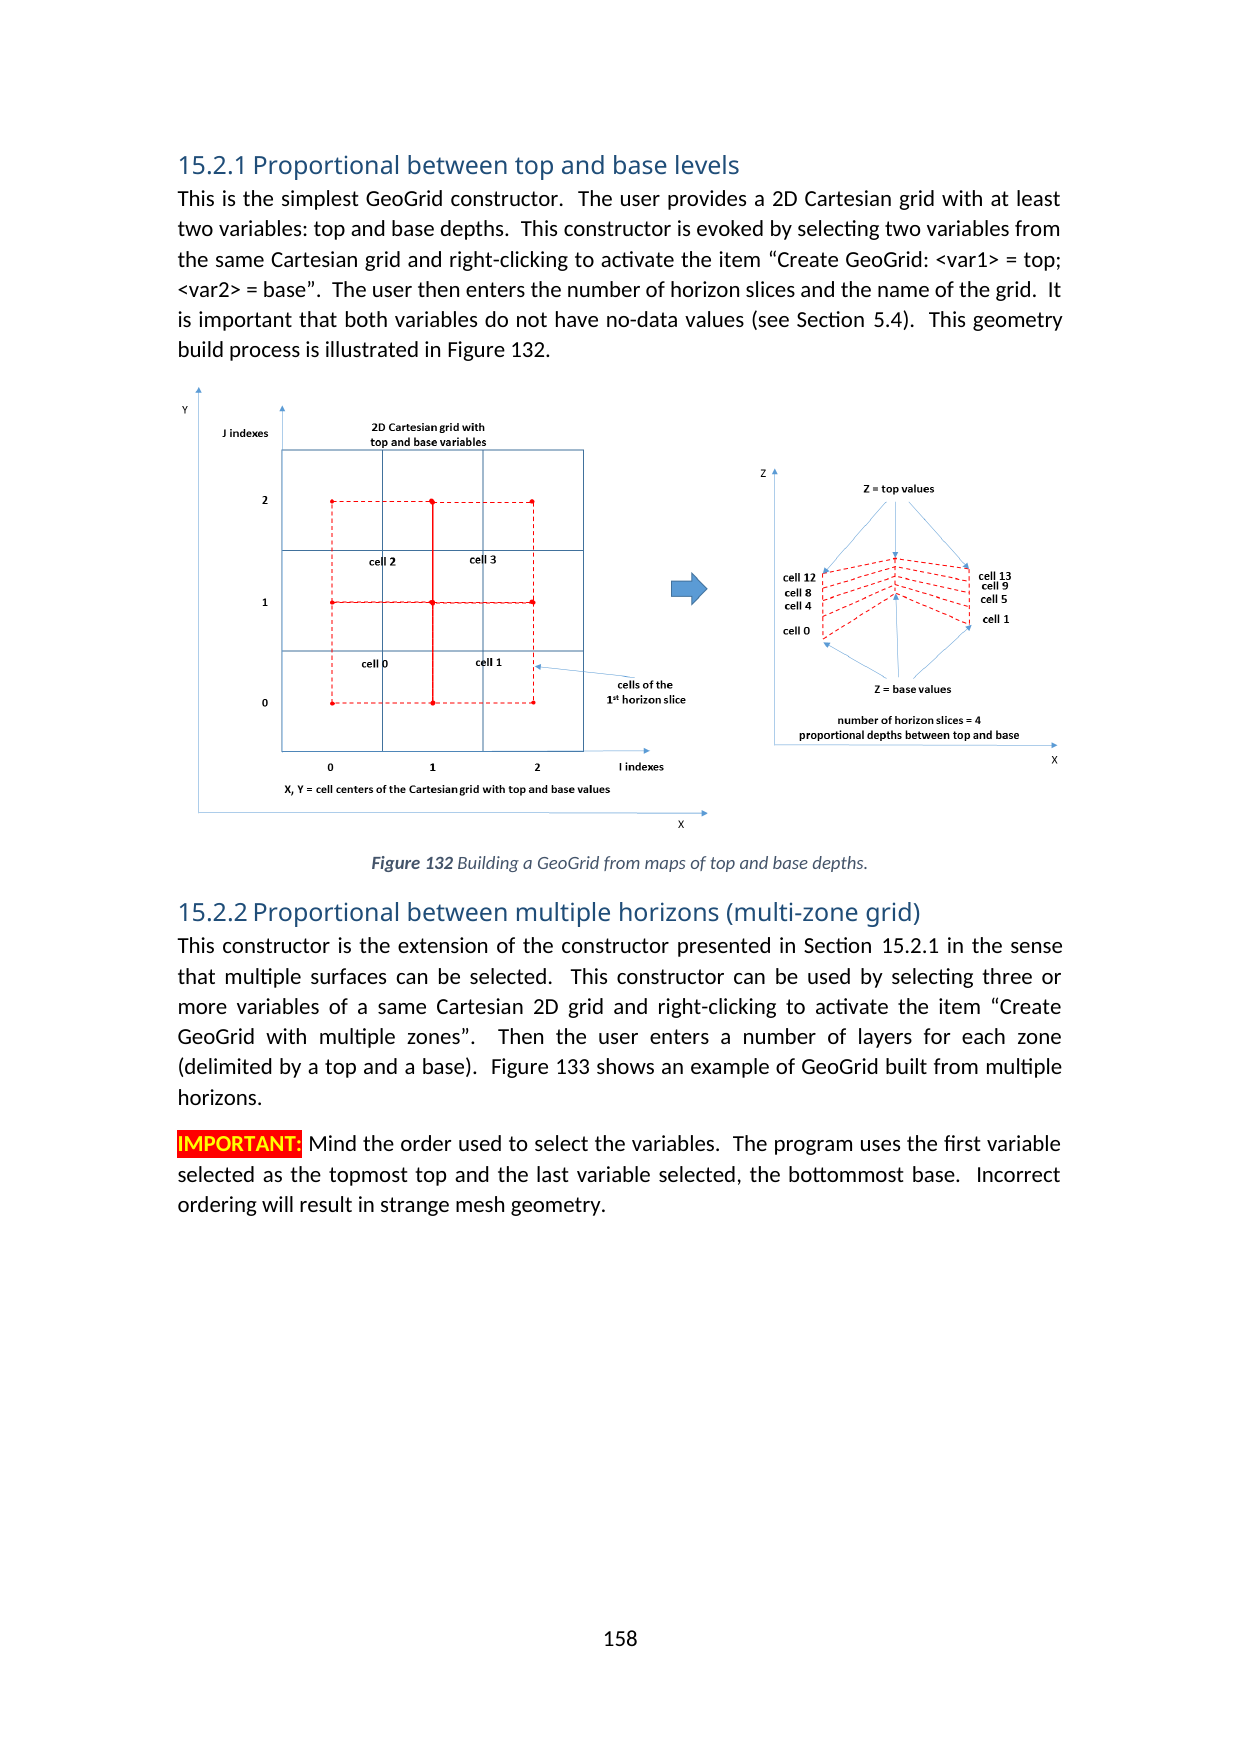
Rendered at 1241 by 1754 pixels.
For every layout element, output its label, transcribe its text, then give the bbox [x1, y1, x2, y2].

text This is the simplest GeoGrid constructor. The user provides a 2D Cartesian grid with at least two variables: top and base depths. This constructor is evoked by selecting two variables from the same Cartesian grid and right-clicking to activate the item “Create GeoGrid: <var1> = top; <var2> = base”. The user then enters the number of horizon slices and the name of the grid. It is important that both variables do not have no-data values (see Section 5.4). This geometry build process is illustrated in Figure 132. [177, 184, 1063, 363]
text Figure 132 Building a GeoGrid from maps of top and base depths. [177, 851, 1063, 874]
subtitle Proportional between multiple horizons (multi-zone grid) [177, 895, 1063, 929]
text This constructor is the extension of the constructor presented in Section 15.2.1 in the sense that multiple surfaces can be selected. This constructor can be used by selecting three or more variables of a same Cartesian 2D grid and right-clicking to activate the item “Create GeoGrid with multiple zones”. Then the user enters a number of layers for each zone (delimited by a top and a base). Figure 133 shows an example of GeoGrid built from multiple horizons. [177, 932, 1063, 1111]
text IMPORTANT: Mind the order used to select the variables. The program uses the first variable selected as the topmost top and the last variable selected, the bottommost base. Incorrect ordering will result in strange mesh geometry. [177, 1129, 1063, 1218]
picture [177, 382, 1062, 833]
subtitle Proportional between top and base levels [177, 148, 1063, 182]
